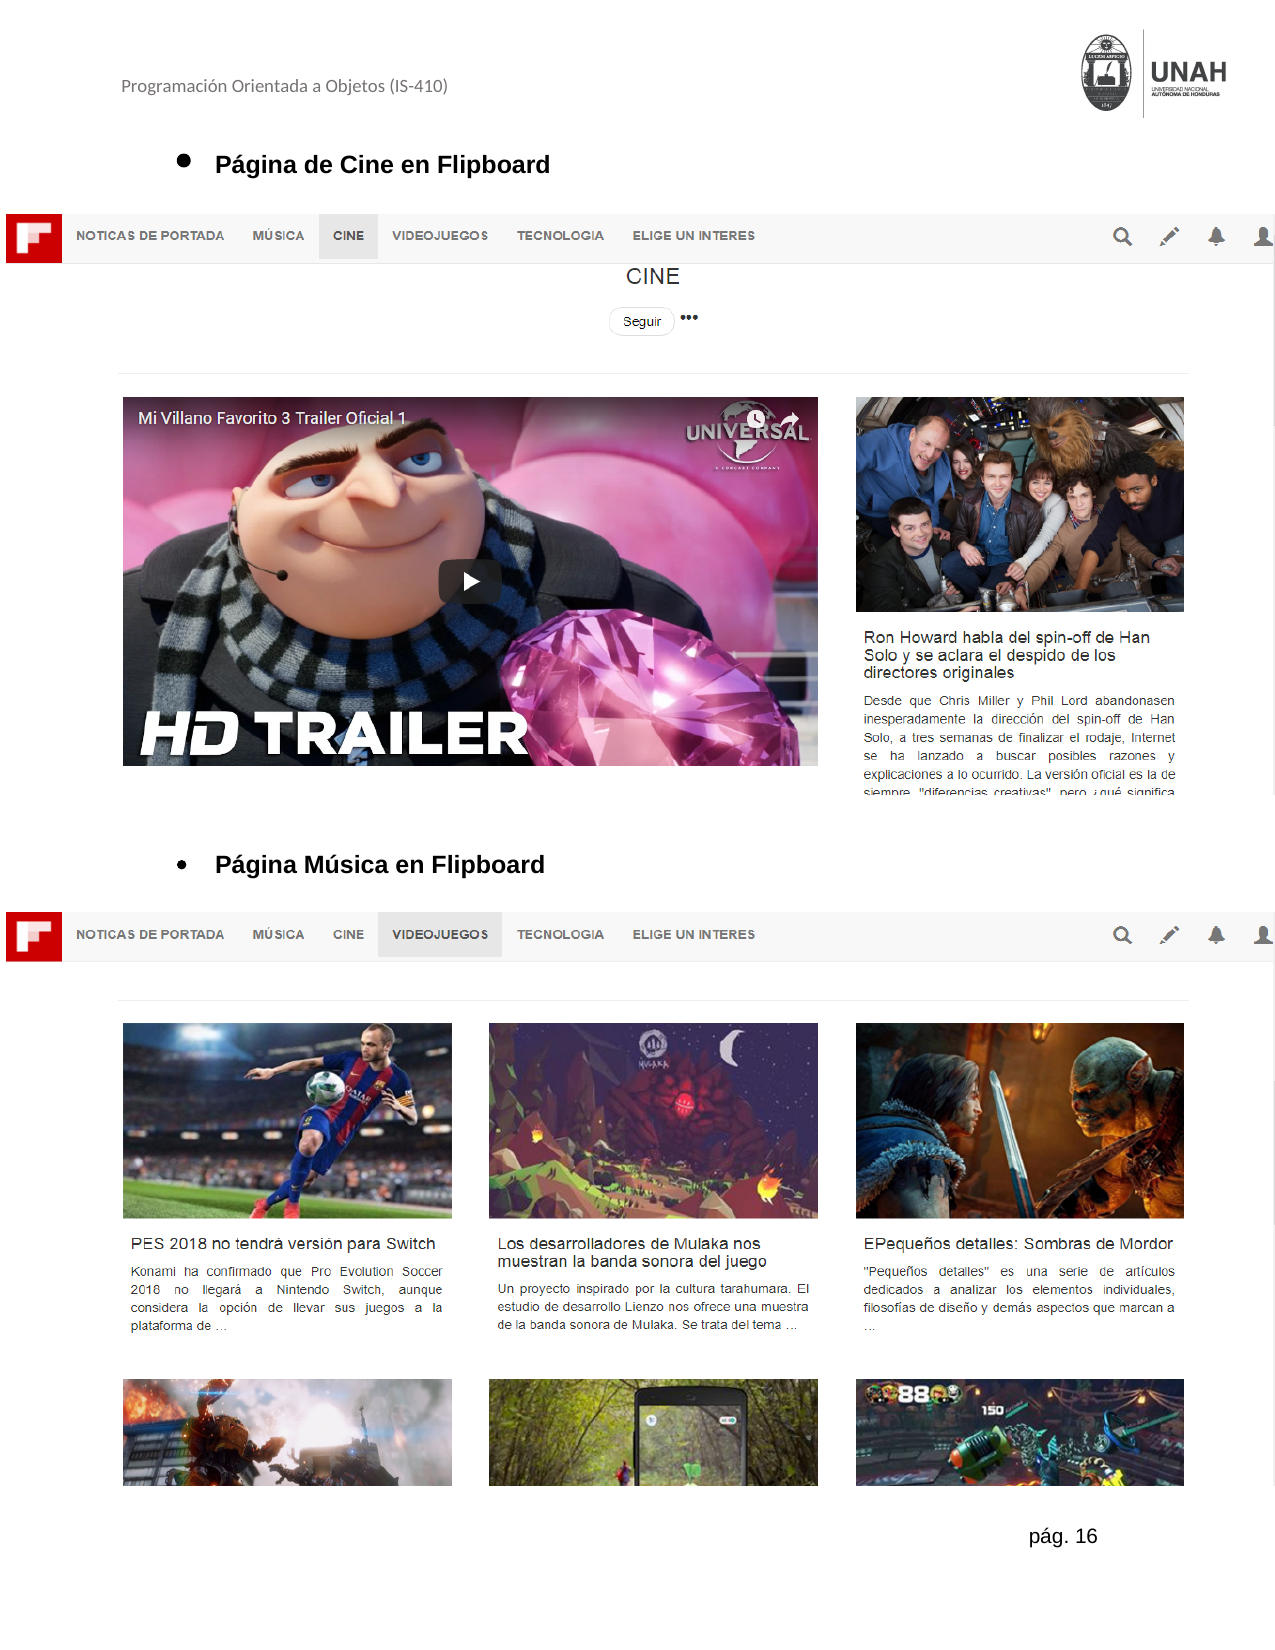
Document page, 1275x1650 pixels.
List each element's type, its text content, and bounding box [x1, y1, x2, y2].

list Página Música en Flipboard [177, 850, 1098, 879]
picture [1081, 25, 1226, 118]
list Página de Cine en Flipboard [177, 148, 1098, 182]
picture [6, 214, 1275, 795]
picture [6, 912, 1275, 1486]
